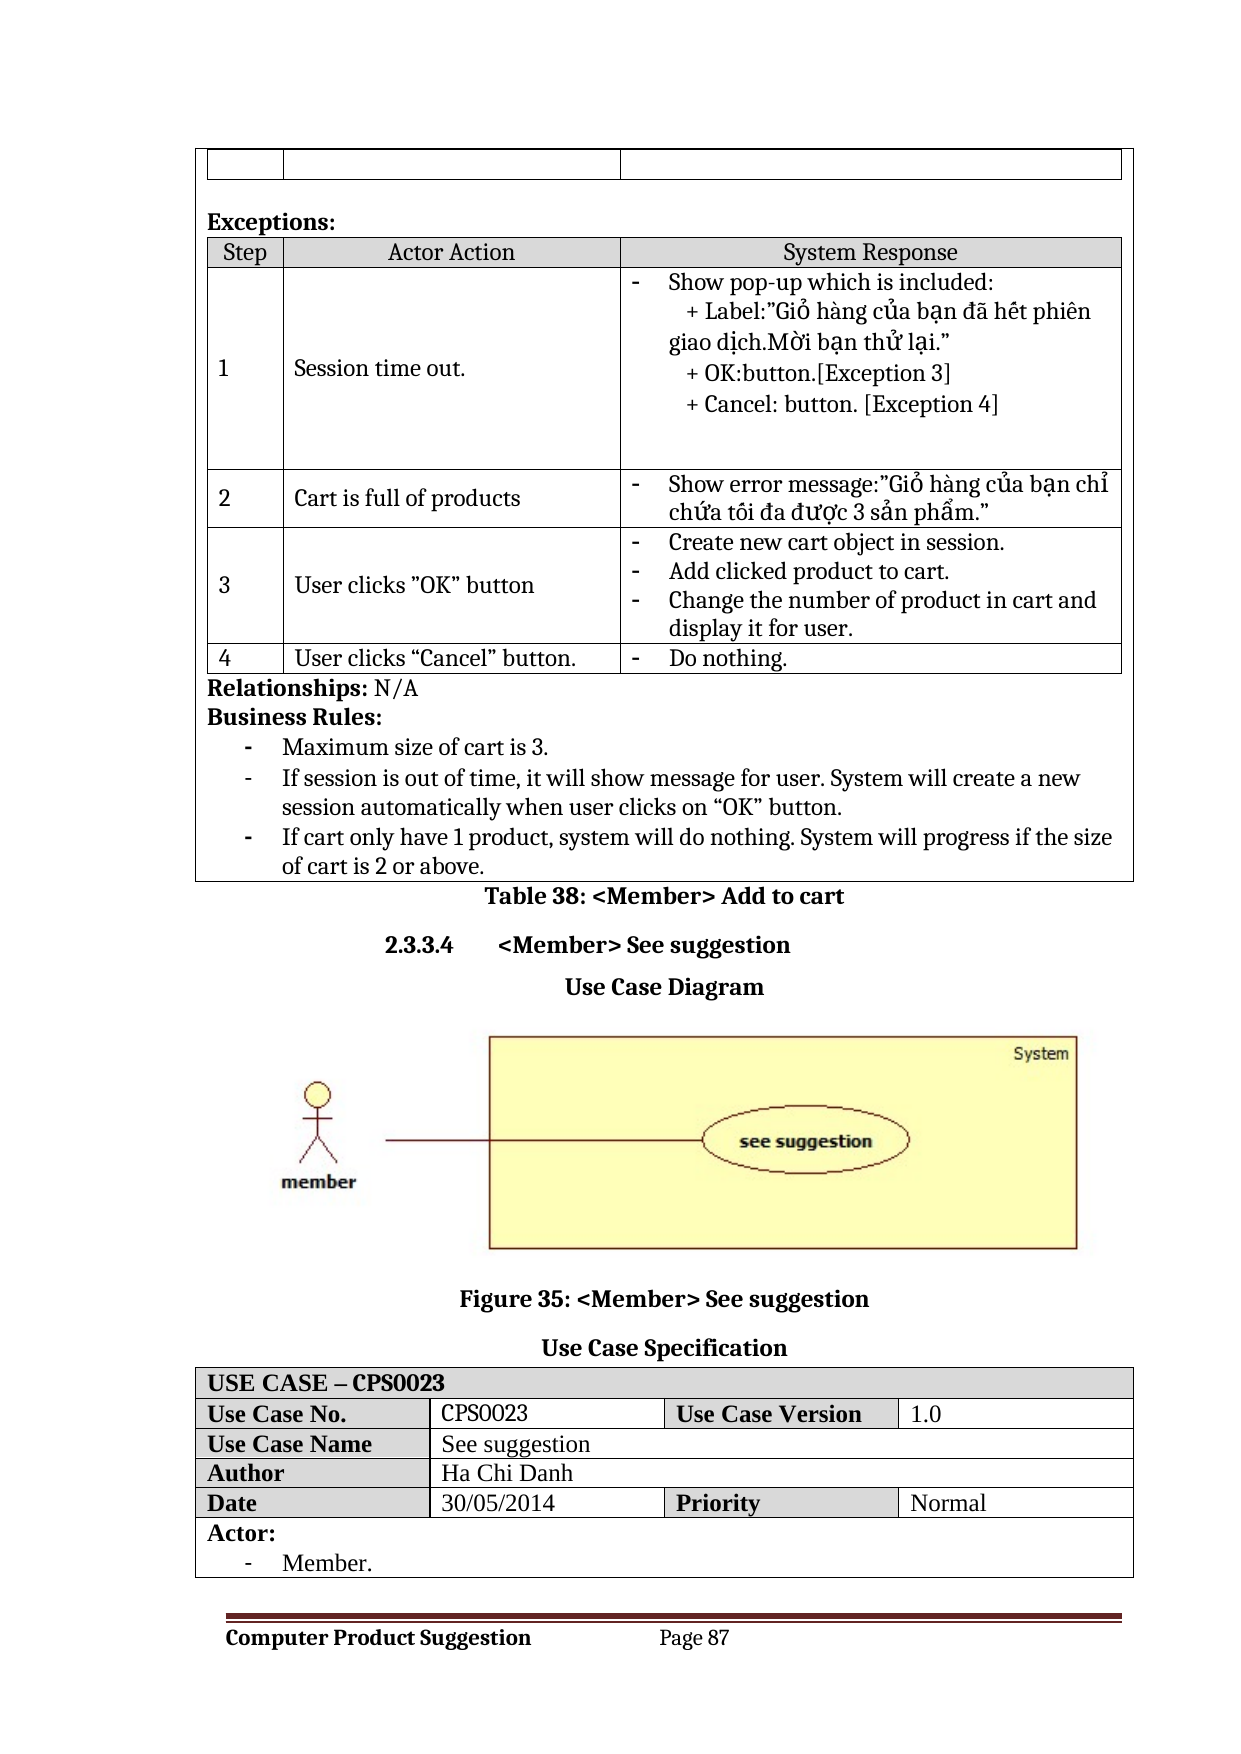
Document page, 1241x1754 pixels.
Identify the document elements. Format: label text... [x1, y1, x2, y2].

picture [220, 1005, 1109, 1281]
text Figure 35: <Member> See suggestion [207, 1284, 1122, 1313]
table_cell See suggestion [431, 1429, 1133, 1457]
table_cell Use Case No. [196, 1399, 429, 1428]
table_cell Date [196, 1488, 429, 1517]
table_cell Priority [665, 1488, 898, 1517]
subtitle Use Case Diagram [207, 972, 1122, 1001]
subtitle <Member> See suggestion [385, 931, 1122, 960]
table_cell Author [196, 1459, 429, 1487]
table_cell CPS0023 [431, 1399, 664, 1428]
table_cell Use Case Version [665, 1399, 898, 1428]
table_cell 30/05/2014 [431, 1488, 664, 1517]
table_header USE CASE – CPS0023 [196, 1368, 1133, 1398]
table_cell 1.0 [899, 1399, 1133, 1428]
text Table 38: <Member> Add to cart [207, 882, 1122, 910]
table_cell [196, 1518, 1133, 1577]
table_cell Normal [899, 1488, 1133, 1517]
table_cell Use Case Name [196, 1429, 429, 1457]
table_cell Ha Chi Danh [431, 1459, 1133, 1487]
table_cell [196, 149, 1133, 881]
subtitle Use Case Specification [207, 1334, 1122, 1363]
